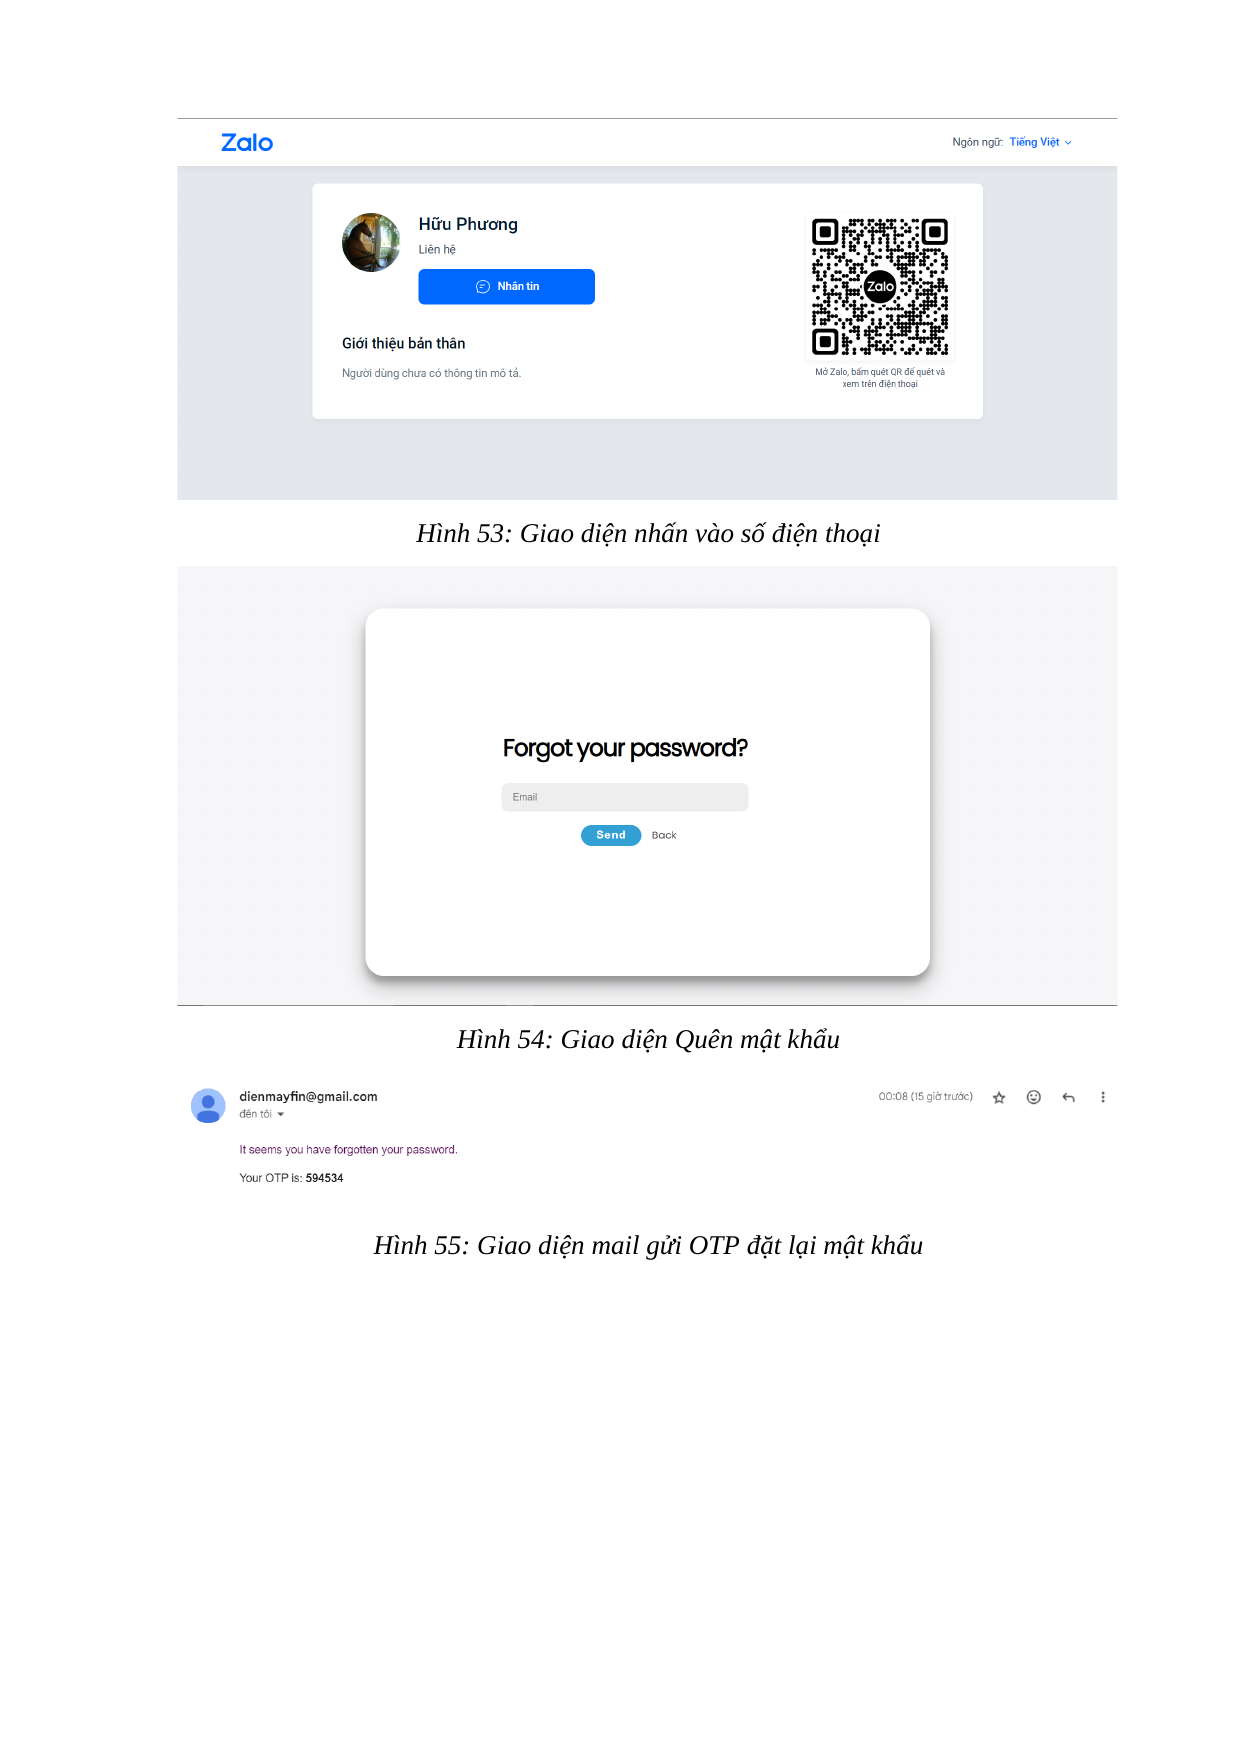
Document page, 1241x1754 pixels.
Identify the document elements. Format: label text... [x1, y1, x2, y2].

picture [177, 566, 1118, 1006]
text Hình 54: Giao diện Quên mật khẩu [177, 1023, 1122, 1054]
picture [177, 118, 1118, 500]
text Hình 55: Giao diện mail gửi OTP đặt lại mật khẩu [177, 1229, 1122, 1260]
text Hình 53: Giao diện nhấn vào số điện thoại [177, 517, 1122, 548]
picture [177, 1072, 1123, 1212]
